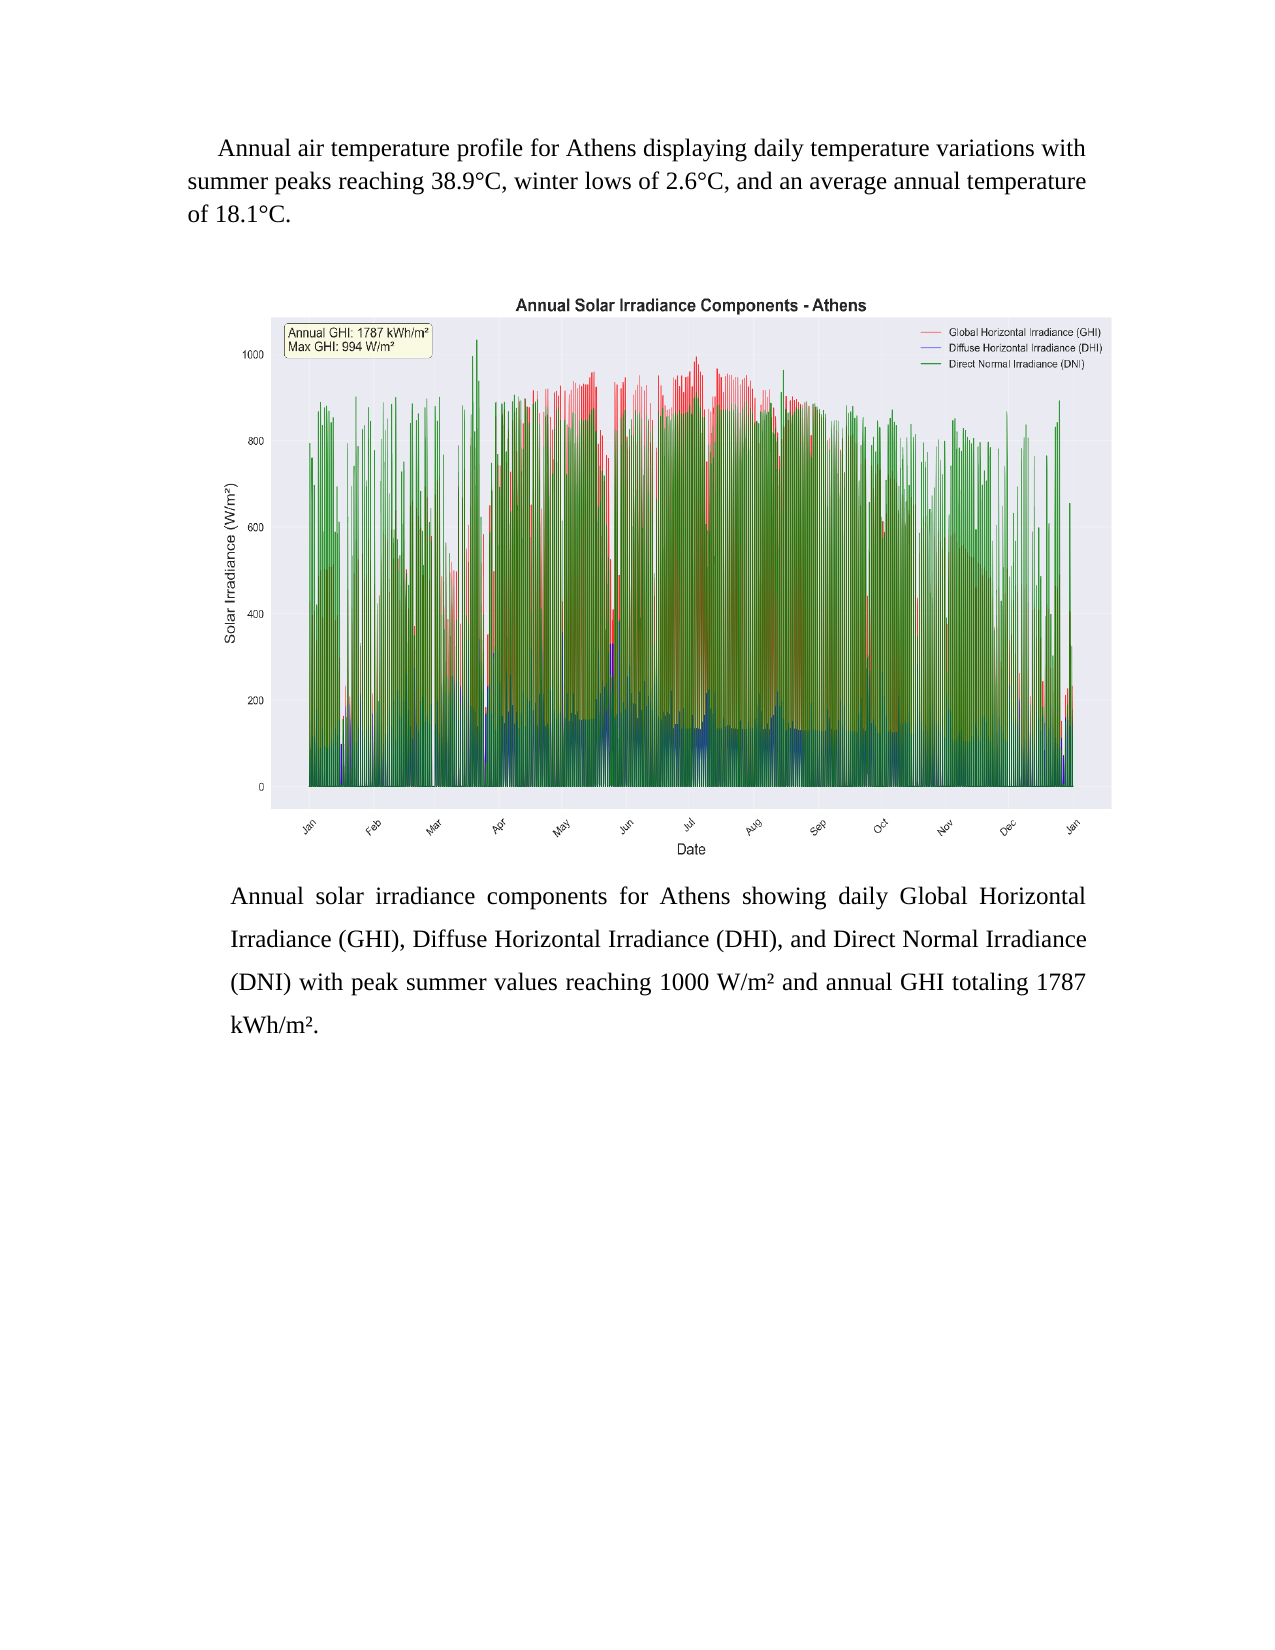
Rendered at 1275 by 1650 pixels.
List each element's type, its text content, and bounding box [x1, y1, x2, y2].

text Annual air temperature profile for Athens displaying daily temperature variations with summer peaks reaching 38.9°C, winter lows of 2.6°C, and an average annual temperature of 18.1°C. [187, 133, 1087, 228]
picture [217, 290, 1118, 865]
text Annual solar irradiance components for Athens showing daily Global Horizontal Irradiance (GHI), Diffuse Horizontal Irradiance (DHI), and Direct Normal Irradiance (DNI) with peak summer values reaching 1000 W/m² and annual GHI totaling 1787 kWh/m². [230, 881, 1087, 1039]
